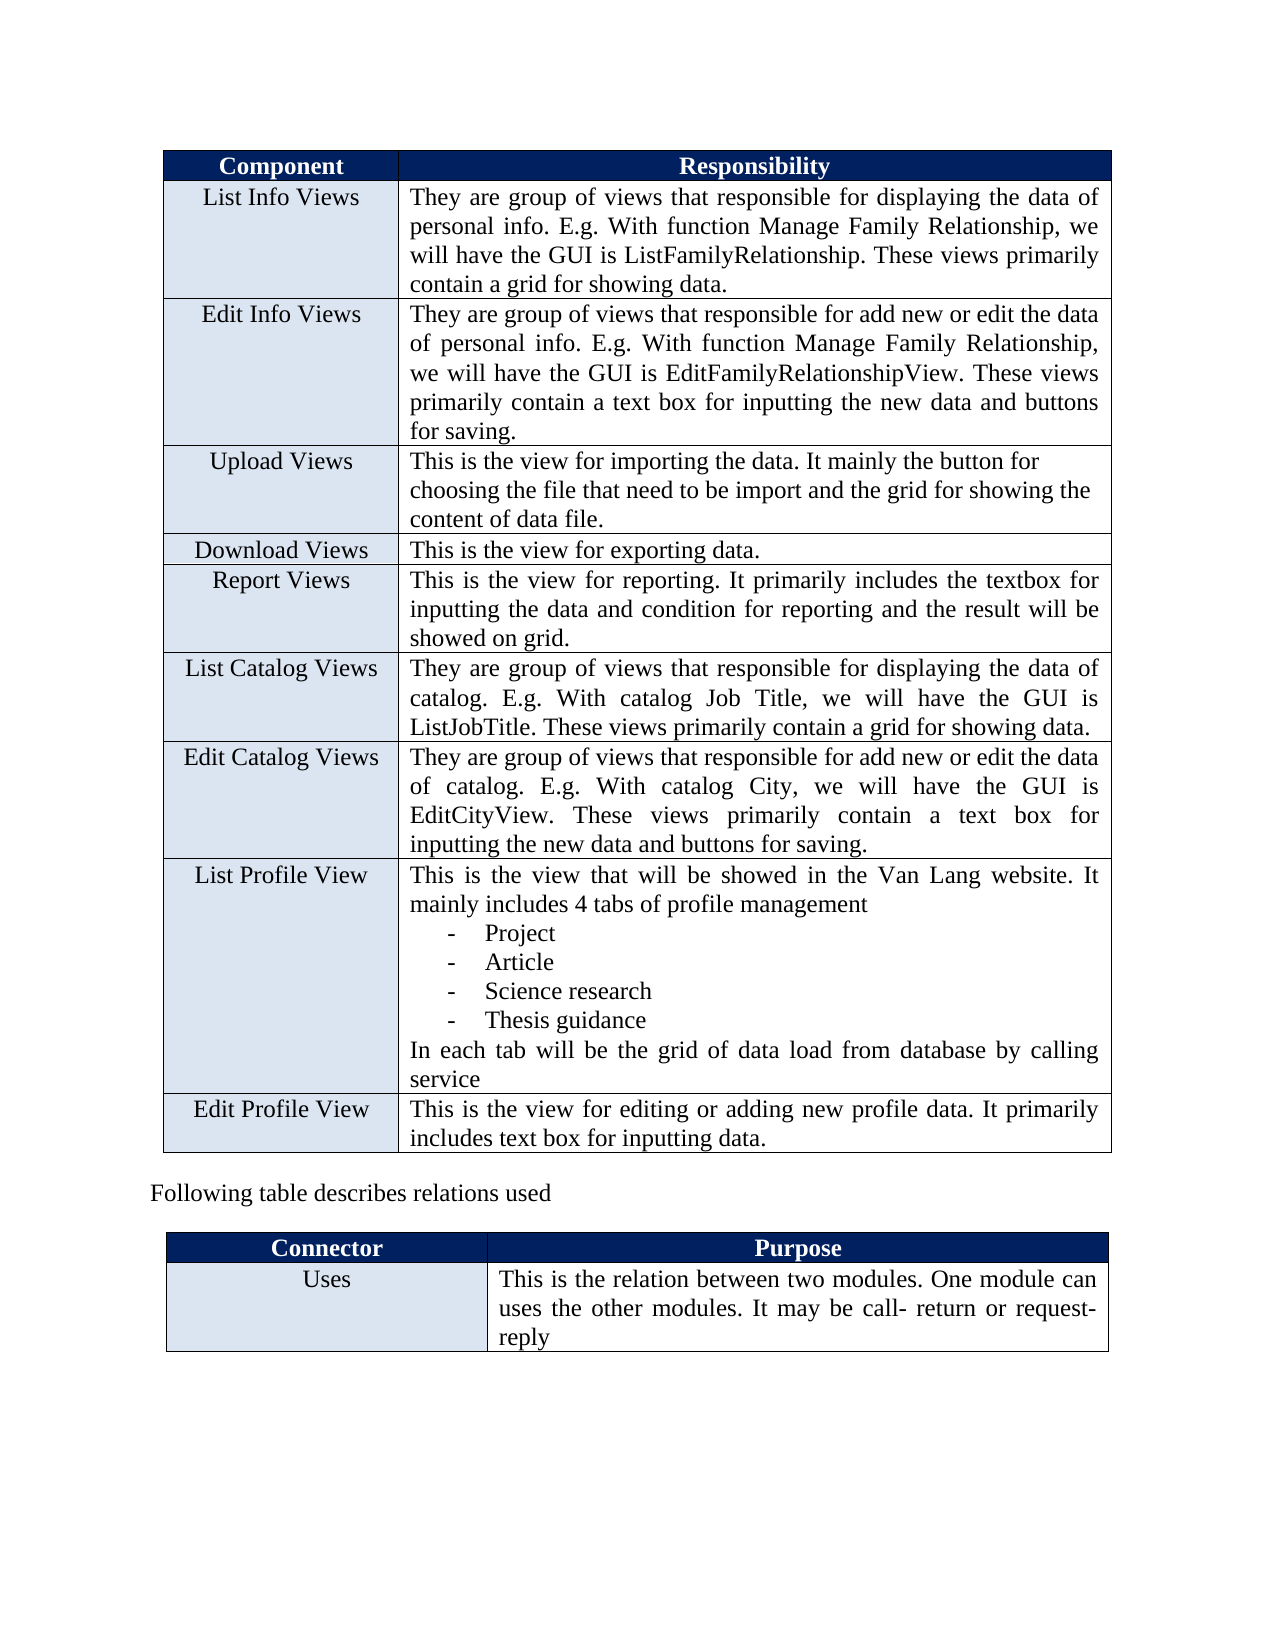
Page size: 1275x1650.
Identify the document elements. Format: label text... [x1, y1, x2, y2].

text Following table describes relations used [150, 1178, 1125, 1207]
table_header Responsibility [399, 151, 1111, 180]
table_cell This is the view for exporting data. [399, 534, 1111, 563]
table_cell This is the view that will be showed in the Van Lang website. It mainly includes 4 tabs of profile management Project Article Science research Thesis guidance In each tab will be the grid of data load from database by calling service [399, 859, 1111, 1093]
table_cell This is the relation between two modules. One module can uses the other modules. It may be call- return or request- reply [488, 1263, 1108, 1351]
table_cell Edit Catalog Views [164, 742, 398, 858]
table_cell Upload Views [164, 446, 398, 533]
table_cell List Profile View [164, 859, 398, 1093]
table_header Component [164, 151, 398, 180]
table_header Connector [167, 1233, 487, 1262]
table_cell Download Views [164, 534, 398, 563]
table_cell They are group of views that responsible for add new or edit the data of catalog. E.g. With catalog City, we will have the GUI is EditCityView. These views primarily contain a text box for inputting the new data and buttons for saving. [399, 742, 1111, 858]
table_cell Edit Profile View [164, 1094, 398, 1152]
table_cell They are group of views that responsible for add new or edit the data of personal info. E.g. With function Manage Family Relationship, we will have the GUI is EditFamilyRelationshipView. These views primarily contain a text box for inputting the new data and buttons for saving. [399, 299, 1111, 445]
table_header Purpose [488, 1233, 1108, 1262]
table_cell Edit Info Views [164, 299, 398, 445]
table_cell List Info Views [164, 181, 398, 298]
table_cell This is the view for importing the data. It mainly the button for choosing the file that need to be import and the grid for showing the content of data file. [399, 446, 1111, 533]
table_cell List Catalog Views [164, 653, 398, 741]
table_cell Uses [167, 1263, 487, 1351]
table_cell They are group of views that responsible for displaying the data of personal info. E.g. With function Manage Family Relationship, we will have the GUI is ListFamilyRelationship. These views primarily contain a grid for showing data. [399, 181, 1111, 298]
table_cell This is the view for editing or adding new profile data. It primarily includes text box for inputting data. [399, 1094, 1111, 1152]
table_cell They are group of views that responsible for displaying the data of catalog. E.g. With catalog Job Title, we will have the GUI is ListJobTitle. These views primarily contain a grid for showing data. [399, 653, 1111, 741]
table_cell This is the view for reporting. It primarily includes the textbox for inputting the data and condition for reporting and the result will be showed on grid. [399, 565, 1111, 652]
table_cell Report Views [164, 565, 398, 652]
